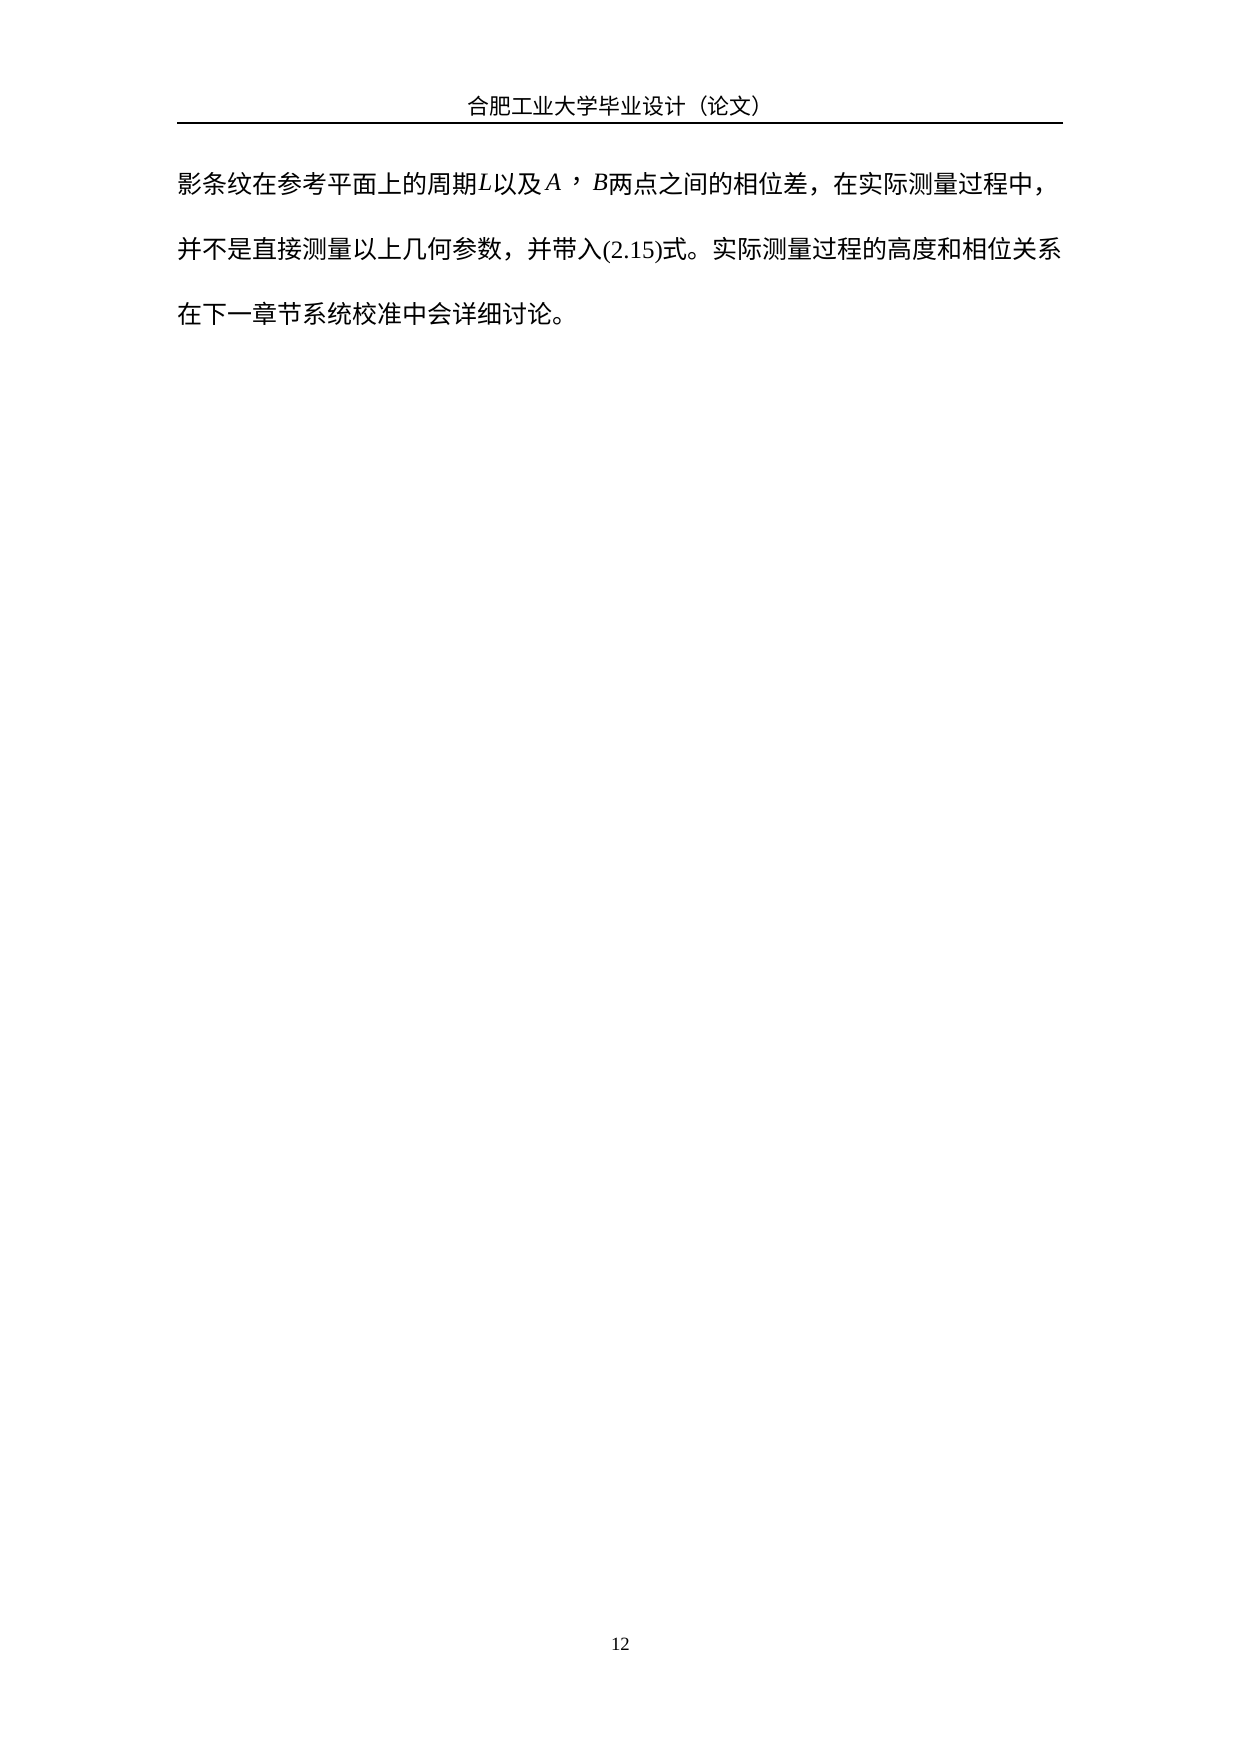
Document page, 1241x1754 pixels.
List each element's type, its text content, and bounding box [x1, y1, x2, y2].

text 其中相机和投影仪之间距离为，到参考平面之间的距离为H，投影条纹在参考平面上的周期以及两点之间的相位差，在实际测量过程中，并不是直接测量以上几何参数，并带入(2.15)式。实际测量过程的高度和相位关系在下一章节系统校准中会详细讨论。 [177, 150, 1063, 345]
